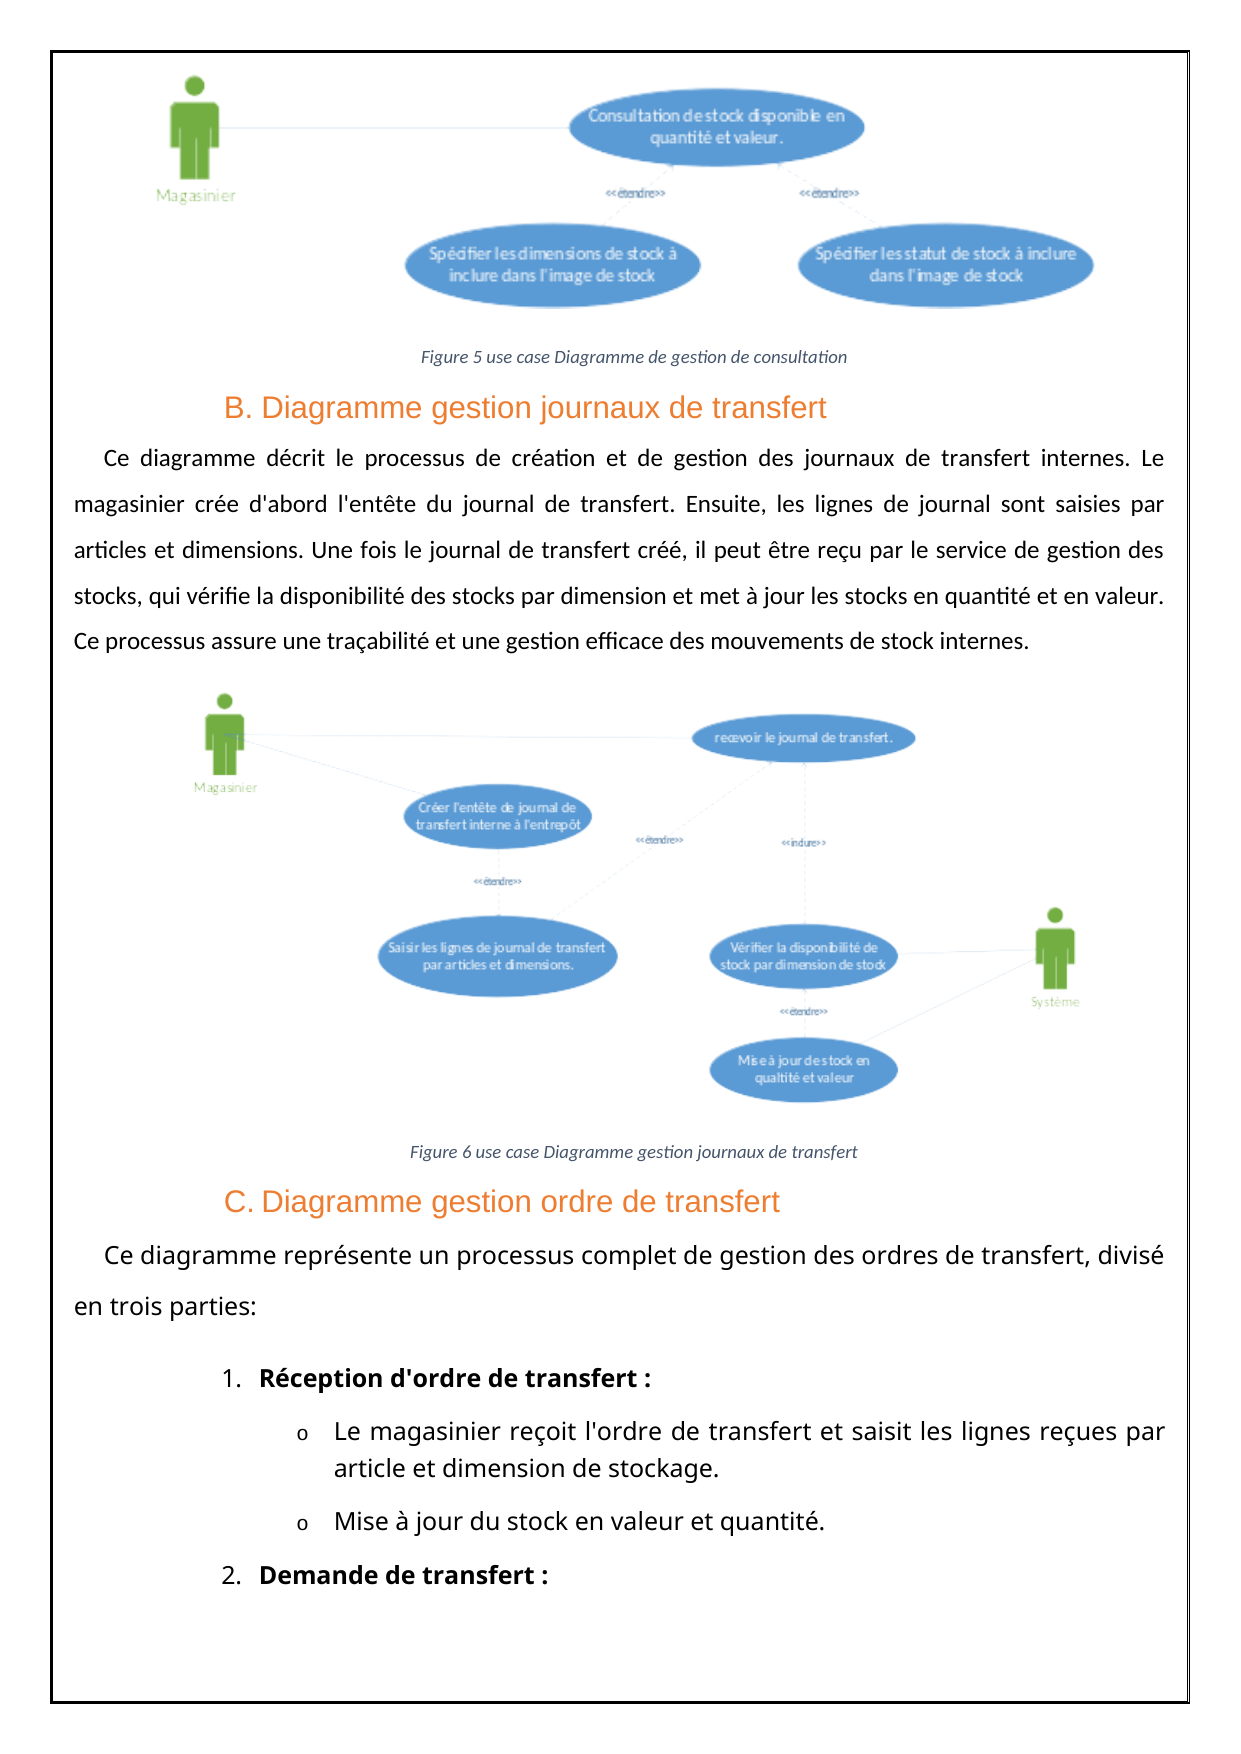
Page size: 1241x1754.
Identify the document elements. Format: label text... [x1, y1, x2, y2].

subtitle Diagramme gestion ordre de transfert [223, 1183, 1167, 1219]
list Le magasinier reçoit l'ordre de transfert et saisit les lignes reçues par article et dimension de stockage. [296, 1414, 1167, 1484]
text Figure 6 use case Diagramme gestion journaux de transfert [73, 1140, 1167, 1163]
text Figure 5 use case Diagramme de gestion de consultation [73, 345, 1167, 368]
subtitle Diagramme gestion journaux de transfert [223, 389, 1167, 425]
text Ce diagramme décrit le processus de création et de gestion des journaux de transfert internes. Le magasinier crée d'abord l'entête du journal de transfert. Ensuite, les lignes de journal sont saisies par articles et dimensions. Une fois le journal de transfert créé, il peut être reçu par le service de gestion des stocks, qui vérifie la disponibilité des stocks par dimension et met à jour les stocks en quantité et en valeur. Ce processus assure une traçabilité et une gestion efficace des mouvements de stock internes. [73, 443, 1167, 656]
list Réception d'ordre de transfert : [221, 1360, 1167, 1394]
text Ce diagramme représente un processus complet de gestion des ordres de transfert, divisé en trois parties: [73, 1237, 1167, 1322]
list Mise à jour du stock en valeur et quantité. [296, 1504, 1167, 1538]
list Demande de transfert : [221, 1557, 1167, 1591]
